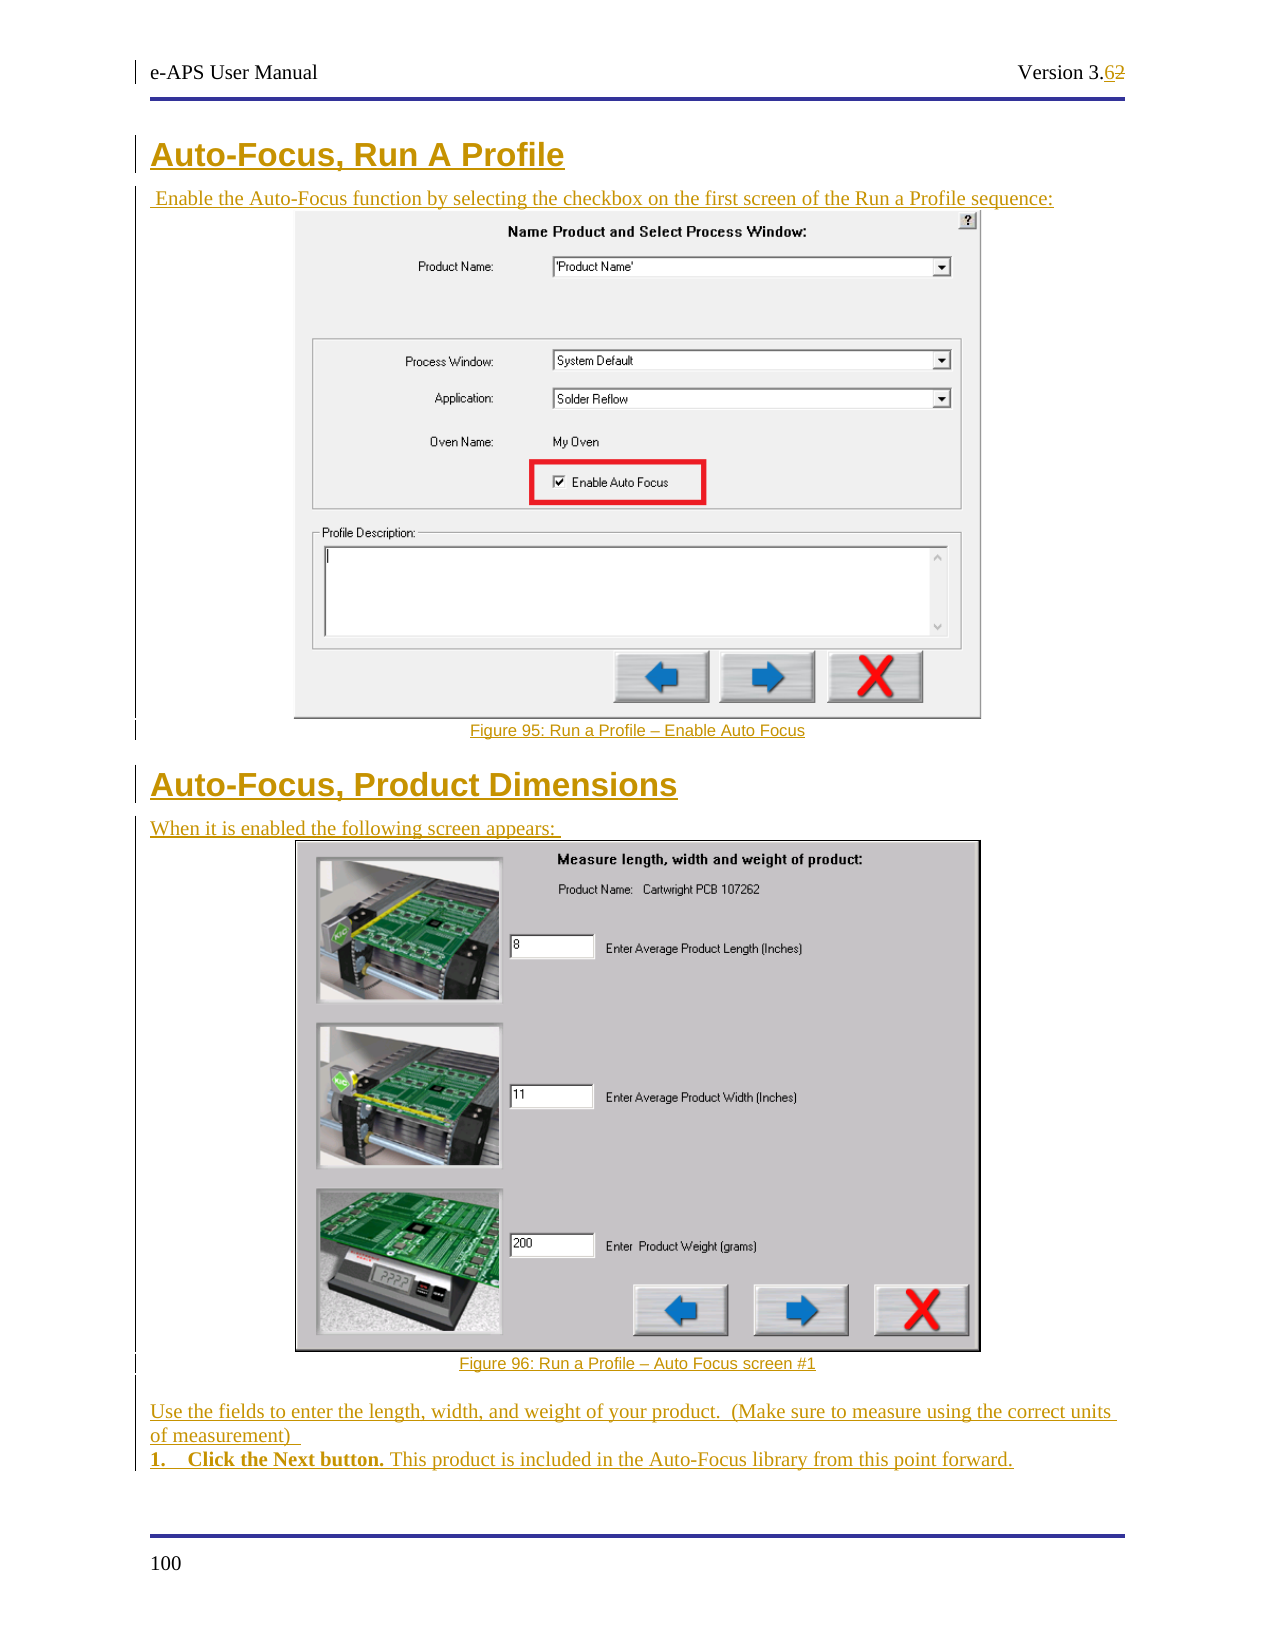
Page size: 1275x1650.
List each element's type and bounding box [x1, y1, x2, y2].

picture [296, 841, 979, 1351]
picture [293, 210, 982, 719]
